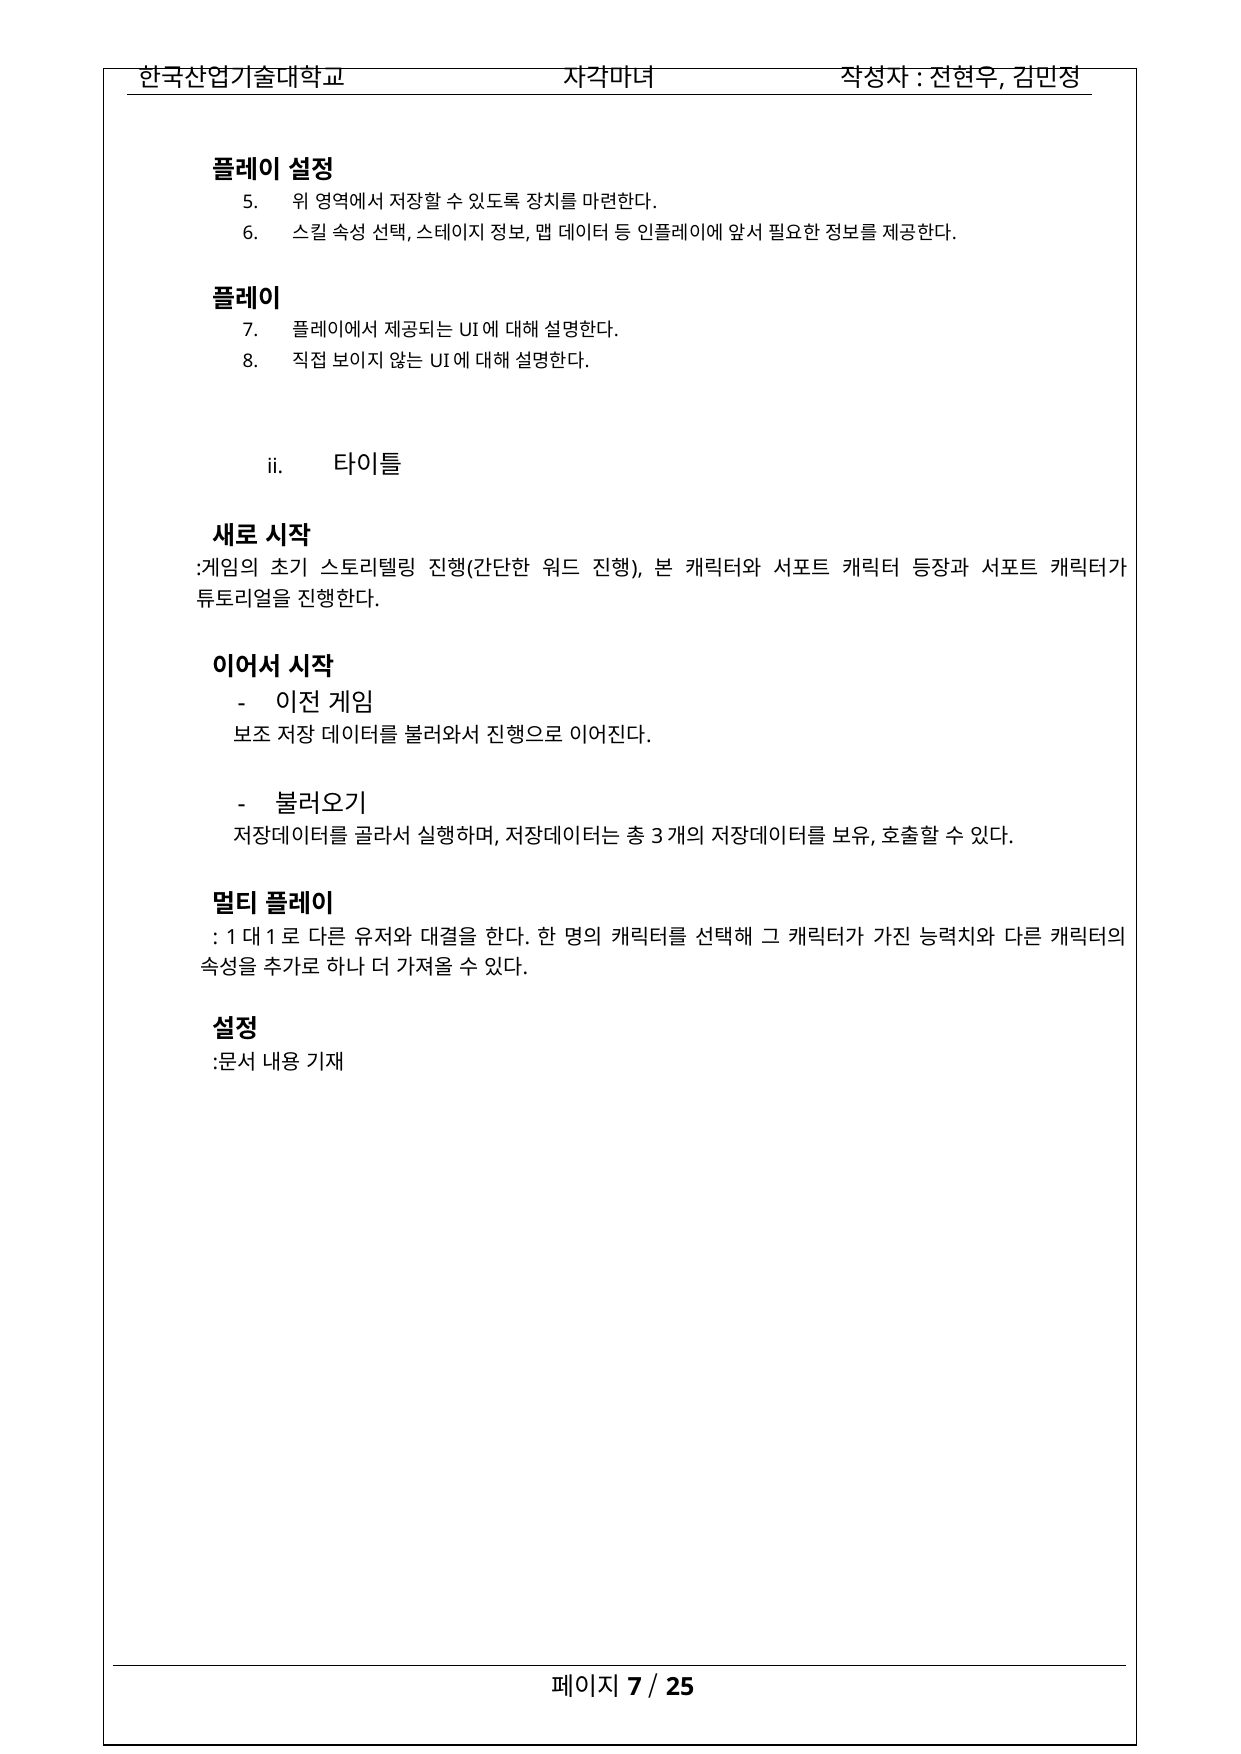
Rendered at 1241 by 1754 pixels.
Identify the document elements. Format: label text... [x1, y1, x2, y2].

text 저장데이터를 골라서 실행하며, 저장데이터는 총 3개의 저장데이터를 보유, 호출할 수 있다. [150, 819, 1128, 849]
subtitle 위 영역에서 저장할 수 있도록 장치를 마련한다. [242, 186, 1128, 213]
subtitle 플레이 설정 [212, 150, 1128, 186]
subtitle 새로 시작 [212, 515, 1128, 551]
subtitle 직접 보이지 않는 UI에 대해 설명한다. [242, 346, 1128, 373]
subtitle 이전 게임 [237, 682, 1128, 719]
subtitle 스킬 속성 선택, 스테이지 정보, 맵 데이터 등 인플레이에 앞서 필요한 정보를 제공한다. [242, 217, 1128, 245]
subtitle 타이틀 [283, 445, 1128, 481]
subtitle 이어서 시작 [212, 646, 1128, 682]
text : 1대1로 다른 유저와 대결을 한다. 한 명의 캐릭터를 선택해 그 캐릭터가 가진 능력치와 다른 캐릭터의 속성을 추가로 하나 더 가져올 수 있다. [200, 920, 1128, 981]
text :문서 내용 기재 [200, 1045, 1128, 1076]
subtitle 플레이 [212, 278, 1128, 314]
subtitle 불러오기 [237, 783, 1128, 819]
subtitle 멀티 플레이 [212, 884, 1128, 920]
subtitle 설정 [212, 1009, 1128, 1045]
text 보조 저장 데이터를 불러와서 진행으로 이어진다. [150, 719, 1128, 749]
text :게임의 초기 스토리텔링 진행(간단한 워드 진행), 본 캐릭터와 서포트 캐릭터 등장과 서포트 캐릭터가 튜토리얼을 진행한다. [196, 551, 1128, 612]
subtitle 플레이에서 제공되는 UI에 대해 설명한다. [242, 314, 1128, 341]
